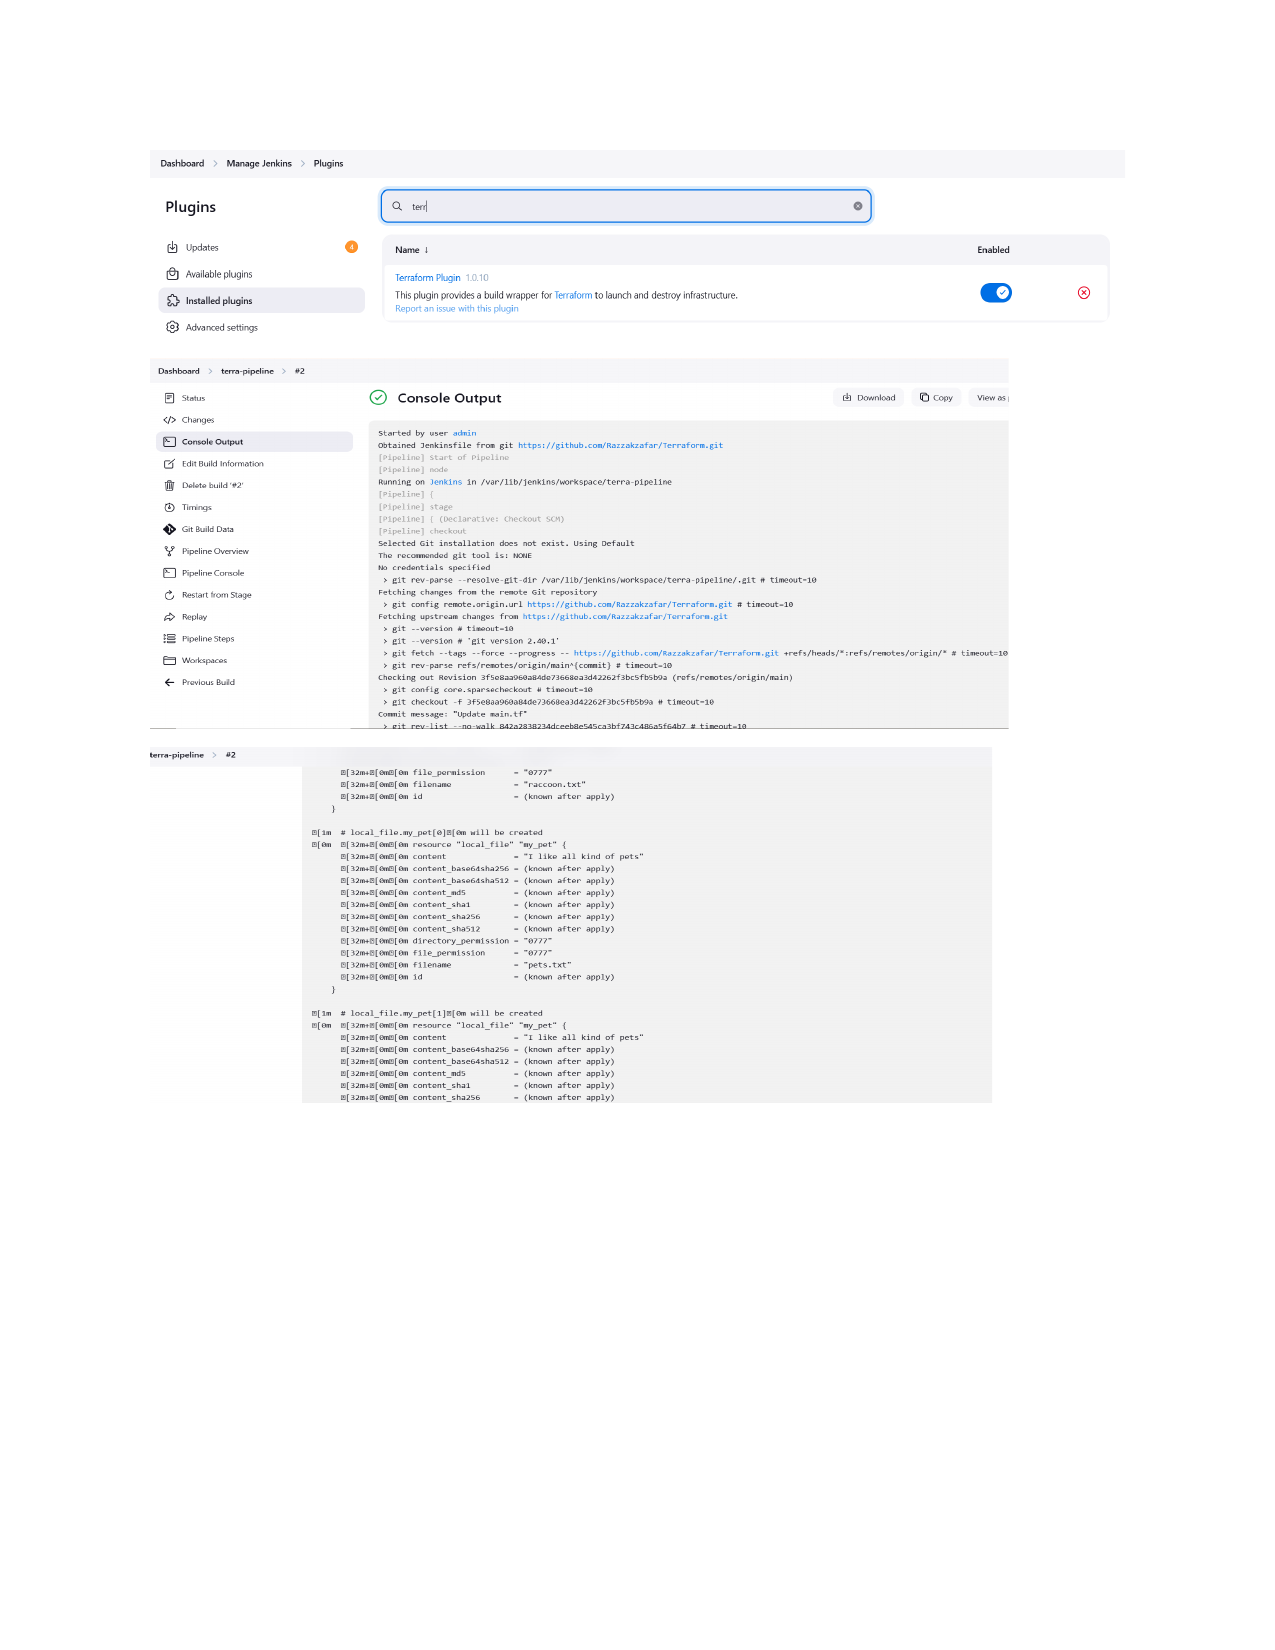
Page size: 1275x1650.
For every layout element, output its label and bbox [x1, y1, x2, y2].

picture [150, 747, 993, 1103]
picture [150, 150, 1125, 340]
picture [150, 358, 1009, 729]
